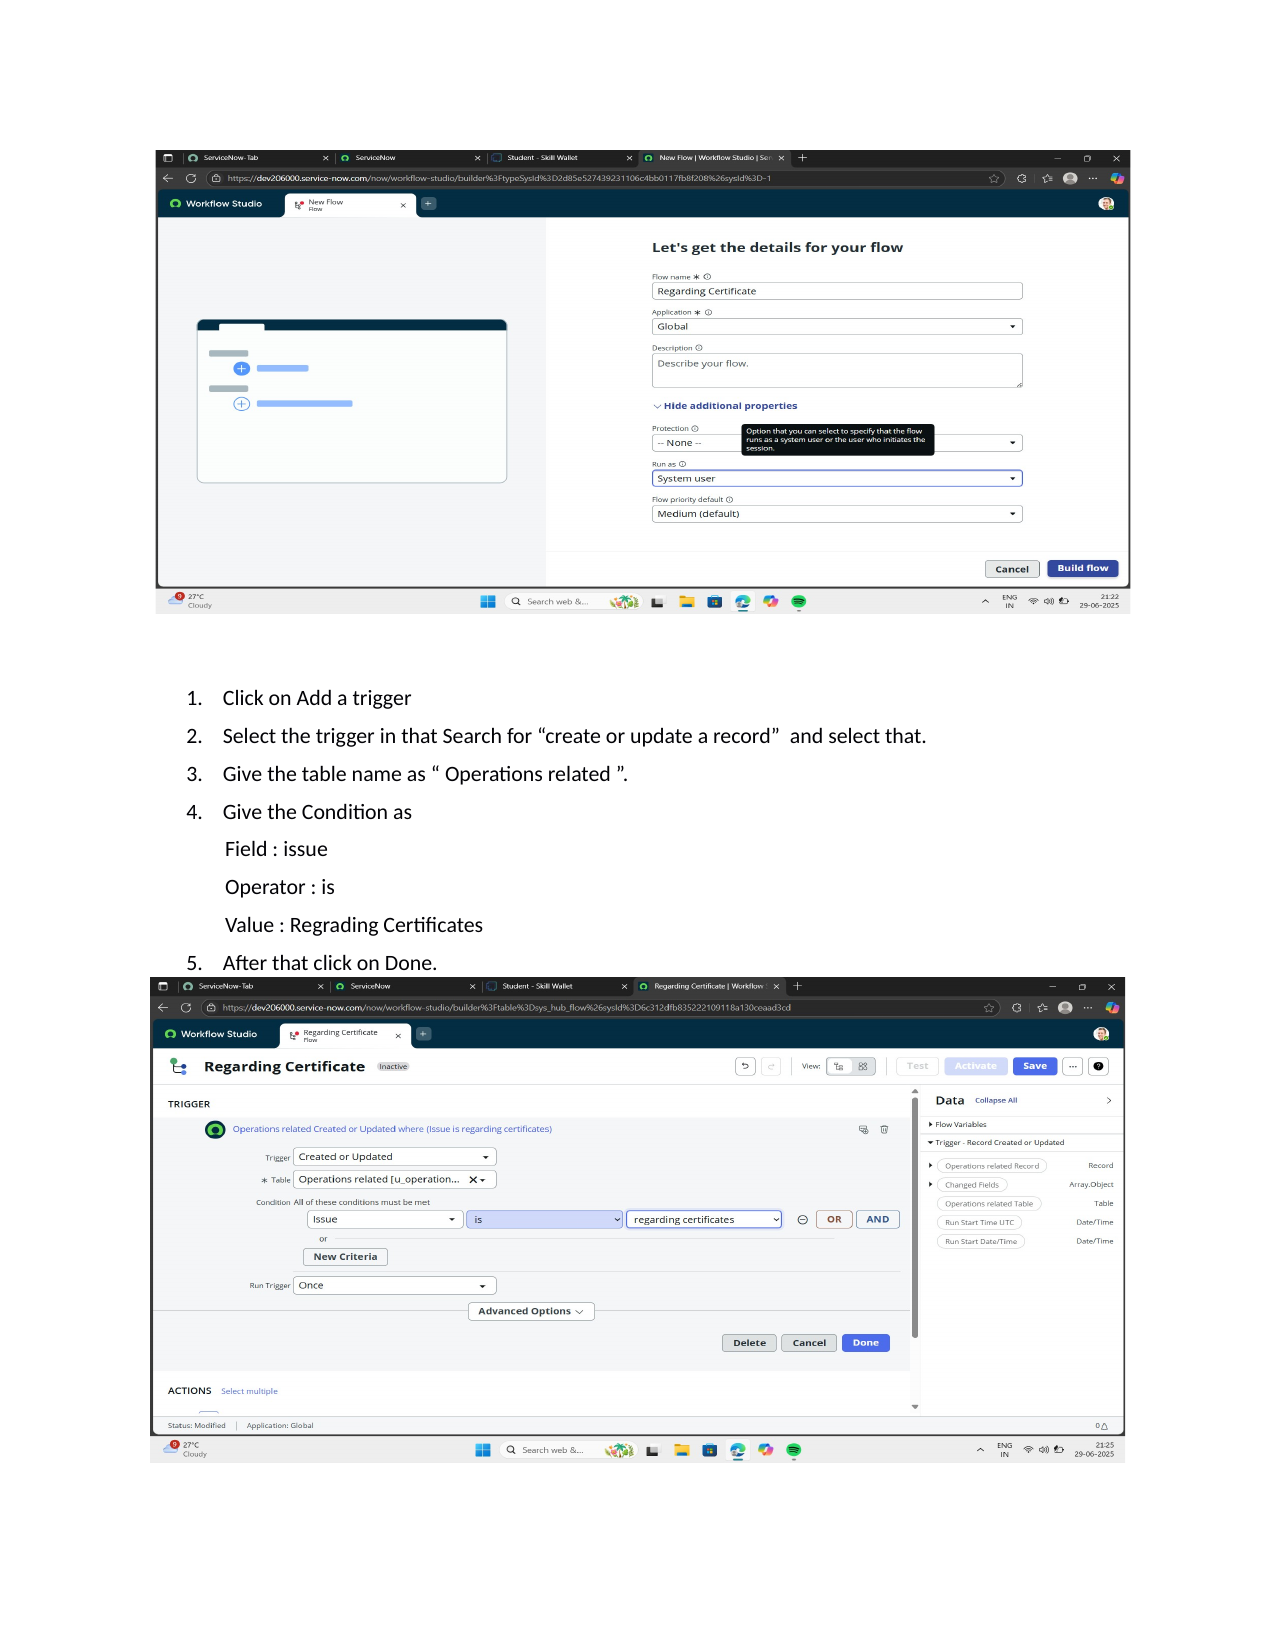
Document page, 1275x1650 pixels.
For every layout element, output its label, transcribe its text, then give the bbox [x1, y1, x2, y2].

list Give the table name as “ Operations related ”. [186, 760, 1146, 787]
picture [150, 977, 1125, 1463]
list Select the trigger in that Search for “create or update a record” and select that. [186, 722, 1146, 749]
text Field : issue [225, 836, 1146, 862]
list After that click on Done. [186, 949, 1146, 976]
text Value : Regrading Certificates [225, 911, 1146, 938]
list Click on Add a trigger [186, 684, 1146, 711]
list Give the Condition as [186, 798, 1146, 824]
picture [155, 150, 1131, 614]
text Operator : is [225, 873, 1146, 900]
